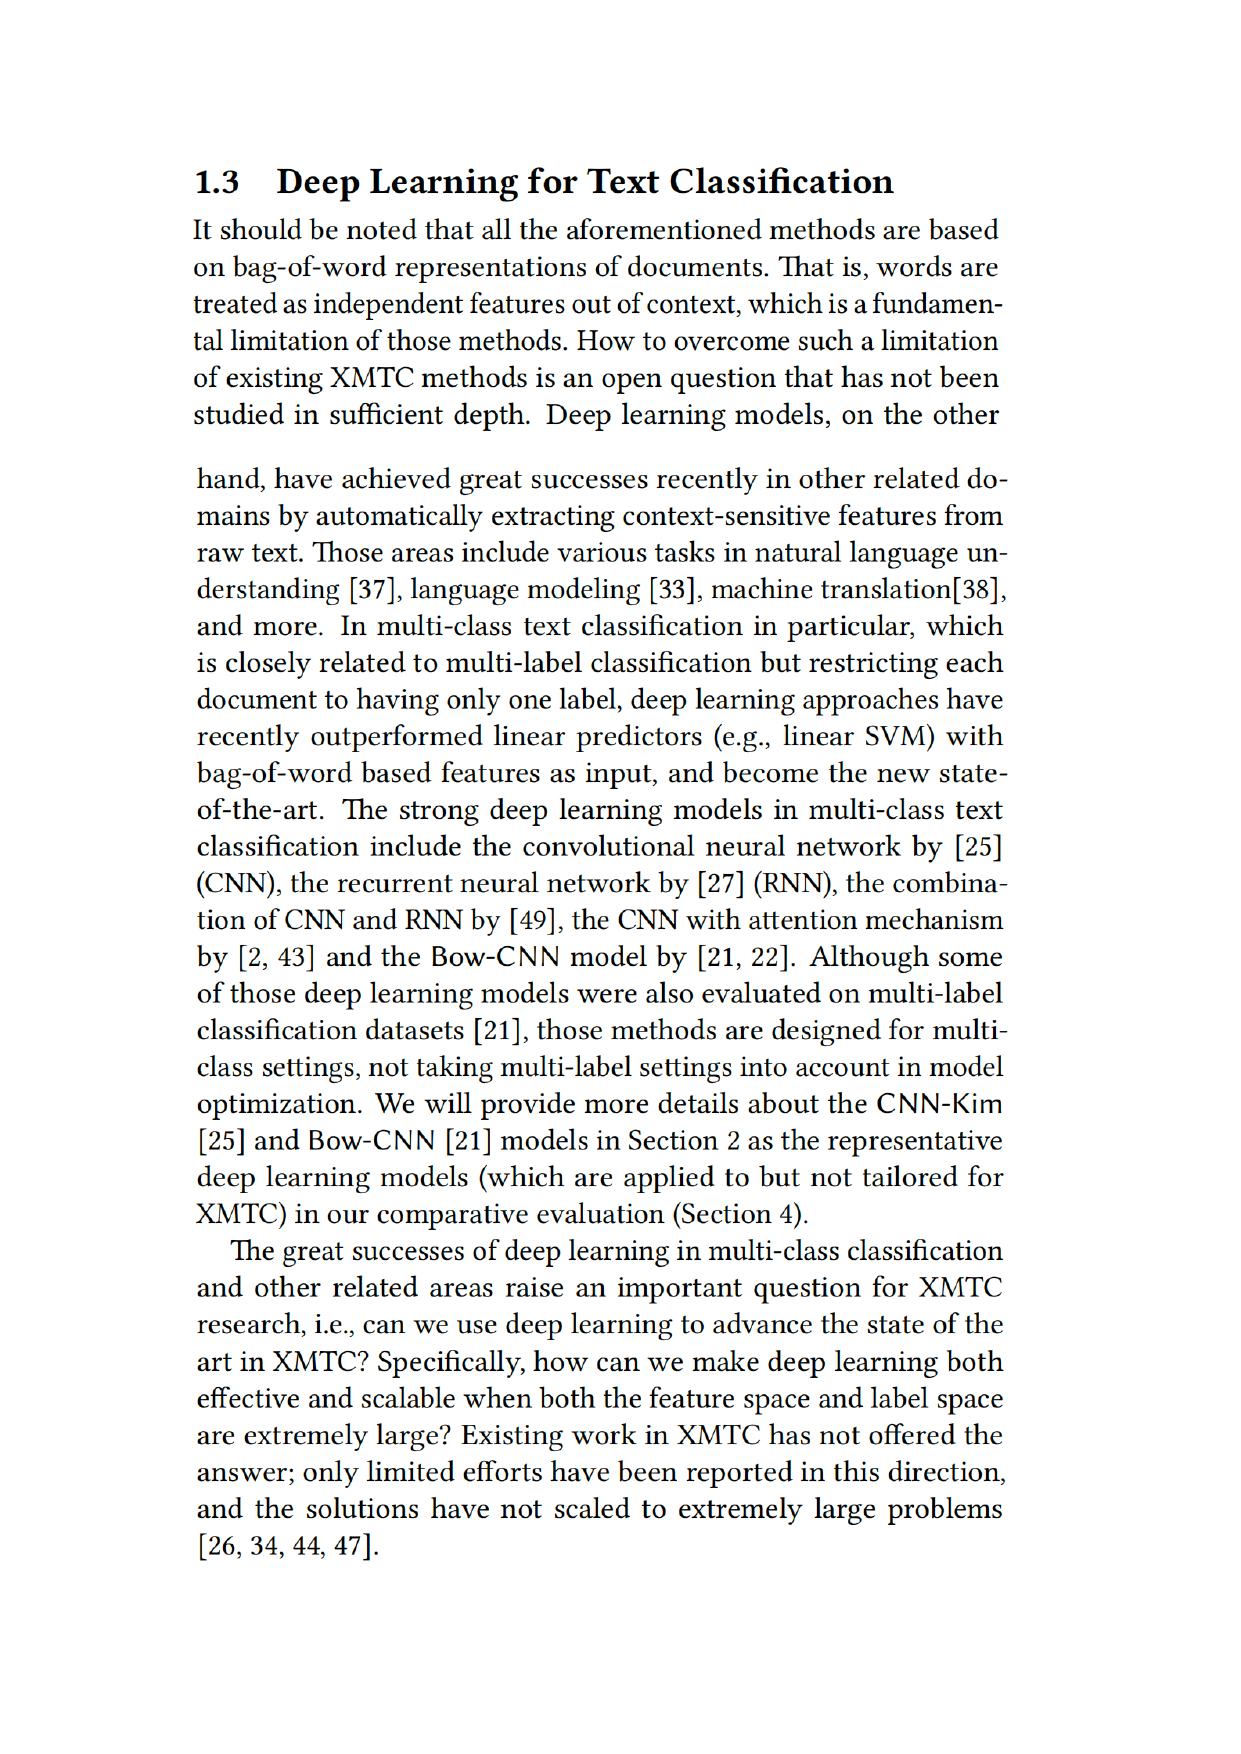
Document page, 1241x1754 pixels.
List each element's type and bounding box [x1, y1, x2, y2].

picture [187, 162, 1005, 439]
picture [187, 454, 1018, 1569]
